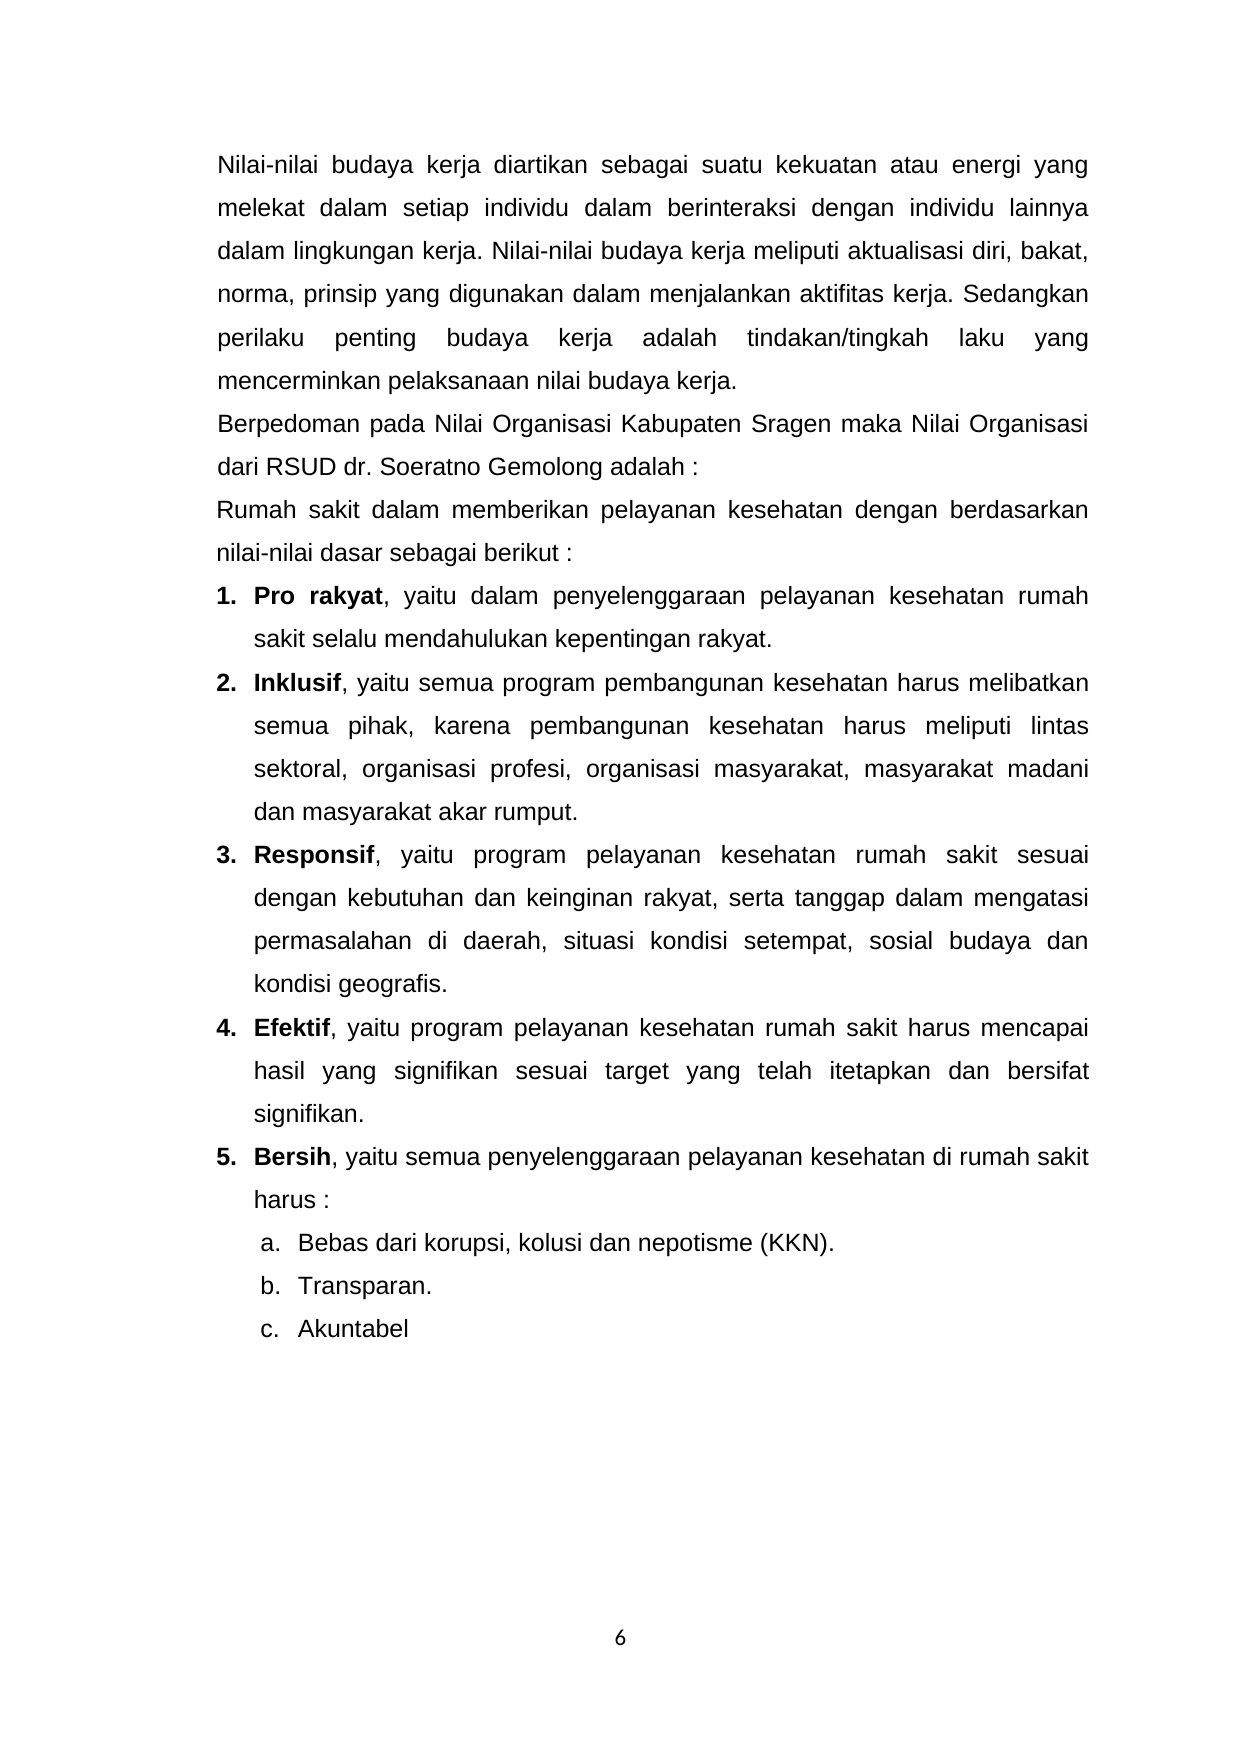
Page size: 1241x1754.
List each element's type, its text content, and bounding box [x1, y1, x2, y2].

list Responsif, yaitu program pelayanan kesehatan rumah sakit sesuai dengan kebutuhan dan keinginan rakyat, serta tanggap dalam mengatasi permasalahan di daerah, situasi kondisi setempat, sosial budaya dan kondisi geografis. [216, 840, 1090, 998]
list Pro rakyat, yaitu dalam penyelenggaraan pelayanan kesehatan rumah sakit selalu mendahulukan kepentingan rakyat. [216, 581, 1090, 653]
list Akuntabel [260, 1314, 1090, 1343]
text Berpedoman pada Nilai Organisasi Kabupaten Sragen maka Nilai Organisasi dari RSUD dr. Soeratno Gemolong adalah : [217, 409, 1090, 481]
text Nilai-nilai budaya kerja diartikan sebagai suatu kekuatan atau energi yang melekat dalam setiap individu dalam berinteraksi dengan individu lainnya dalam lingkungan kerja. Nilai-nilai budaya kerja meliputi aktualisasi diri, bakat, norma, prinsip yang digunakan dalam menjalankan aktifitas kerja. Sedangkan perilaku penting budaya kerja adalah tindakan/tingkah laku yang mencerminkan pelaksanaan nilai budaya kerja. [217, 150, 1090, 394]
text Rumah sakit dalam memberikan pelayanan kesehatan dengan berdasarkan nilai-nilai dasar sebagai berikut : [216, 495, 1090, 567]
list Bebas dari korupsi, kolusi dan nepotisme (KKN). [260, 1228, 1090, 1257]
list Inklusif, yaitu semua program pembangunan kesehatan harus melibatkan semua pihak, karena pembangunan kesehatan harus meliputi lintas sektoral, organisasi profesi, organisasi masyarakat, masyarakat madani dan masyarakat akar rumput. [216, 667, 1090, 826]
list Efektif, yaitu program pelayanan kesehatan rumah sakit harus mencapai hasil yang signifikan sesuai target yang telah itetapkan dan bersifat signifikan. [216, 1012, 1090, 1127]
list Bersih, yaitu semua penyelenggaraan pelayanan kesehatan di rumah sakit harus : [216, 1142, 1090, 1214]
list Transparan. [260, 1271, 1090, 1300]
